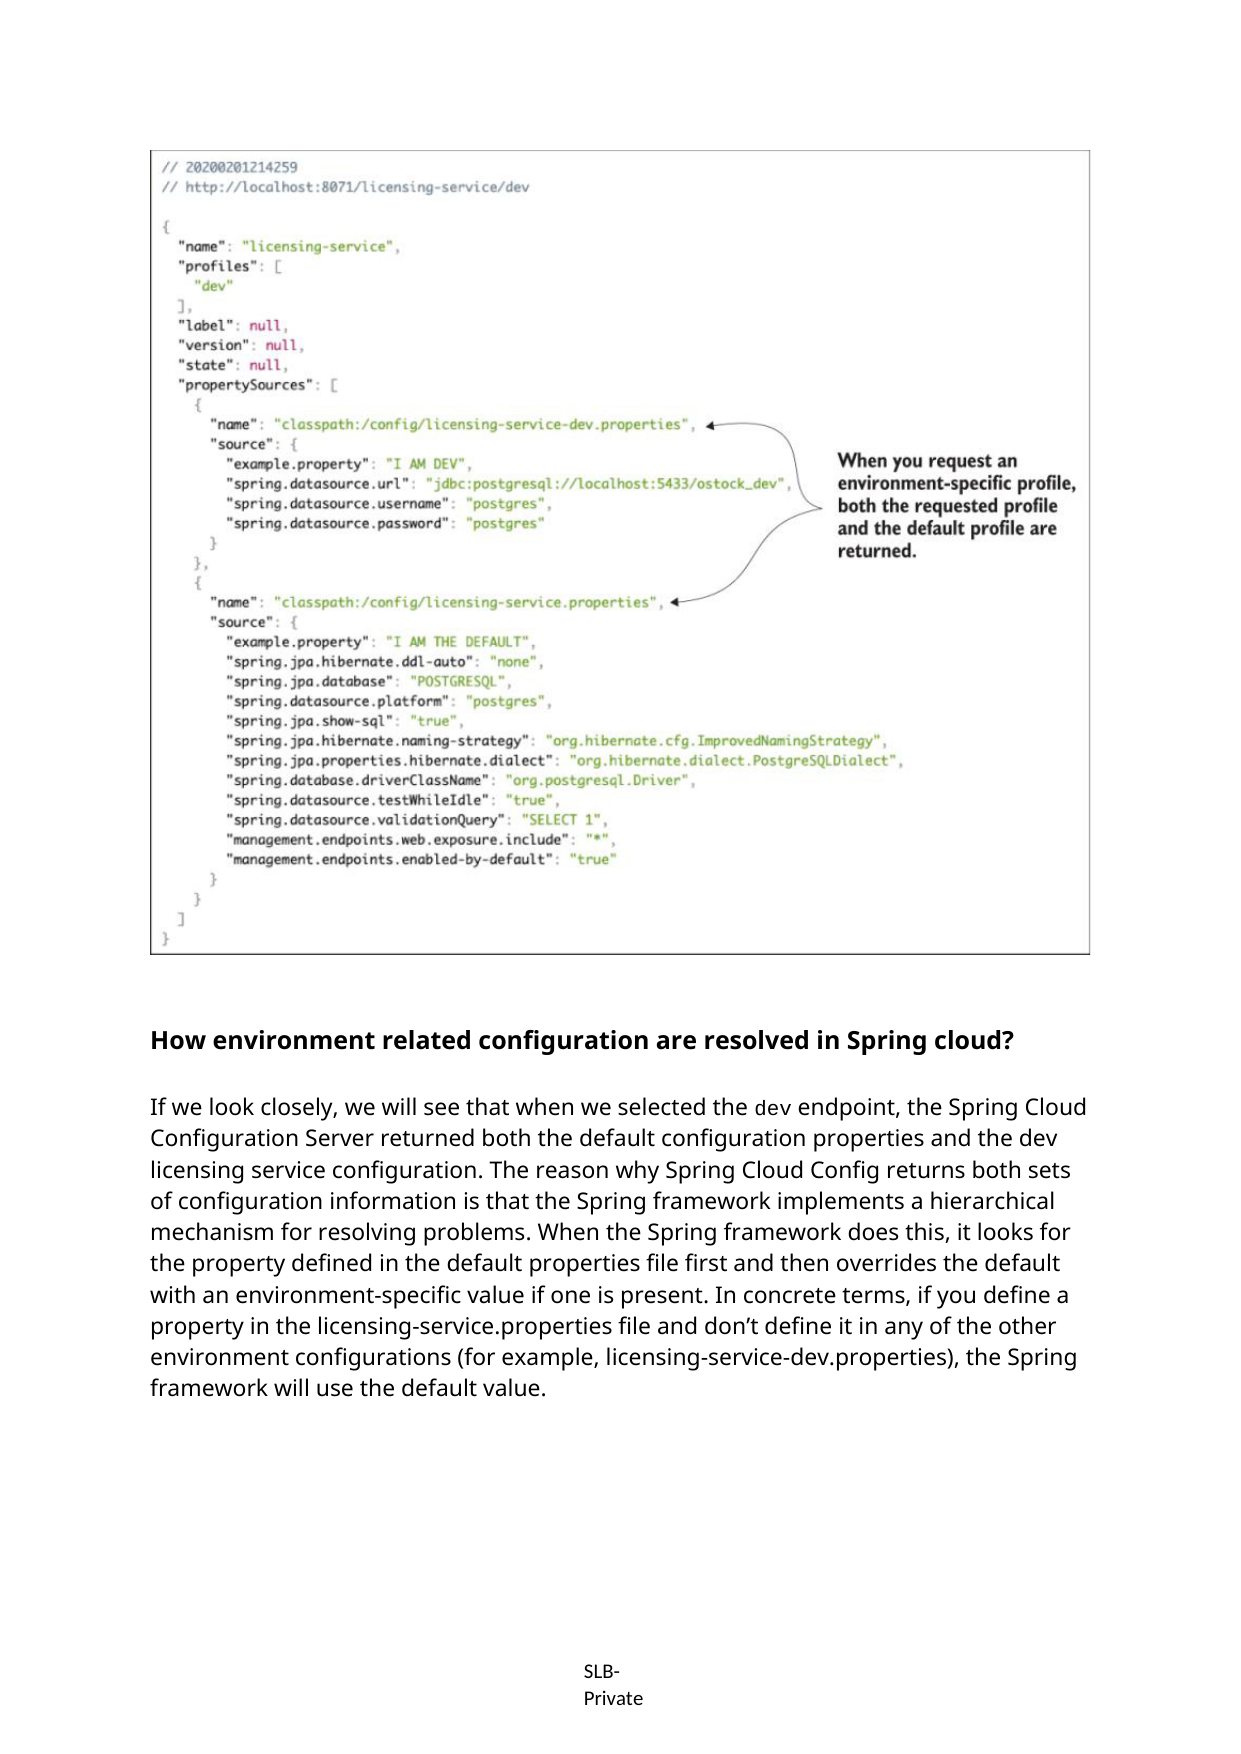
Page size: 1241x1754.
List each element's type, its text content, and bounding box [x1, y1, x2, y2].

picture [150, 150, 1091, 955]
text How environment related configuration are resolved in Spring cloud? [150, 1023, 1090, 1057]
text If we look closely, we will see that when we selected the dev endpoint, the Spring Cloud Configuration Server returned both the default configuration properties and the dev licensing service configuration. The reason why Spring Cloud Config returns both sets of configuration information is that the Spring framework implements a hierarchical mechanism for resolving problems. When the Spring framework does this, it looks for the property defined in the default properties file first and then overrides the default with an environment-specific value if one is present. In concrete terms, if you define a property in the licensing-service.properties file and don’t define it in any of the other environment configurations (for example, licensing-service-dev.properties), the Spring framework will use the default value. [150, 1091, 1090, 1403]
